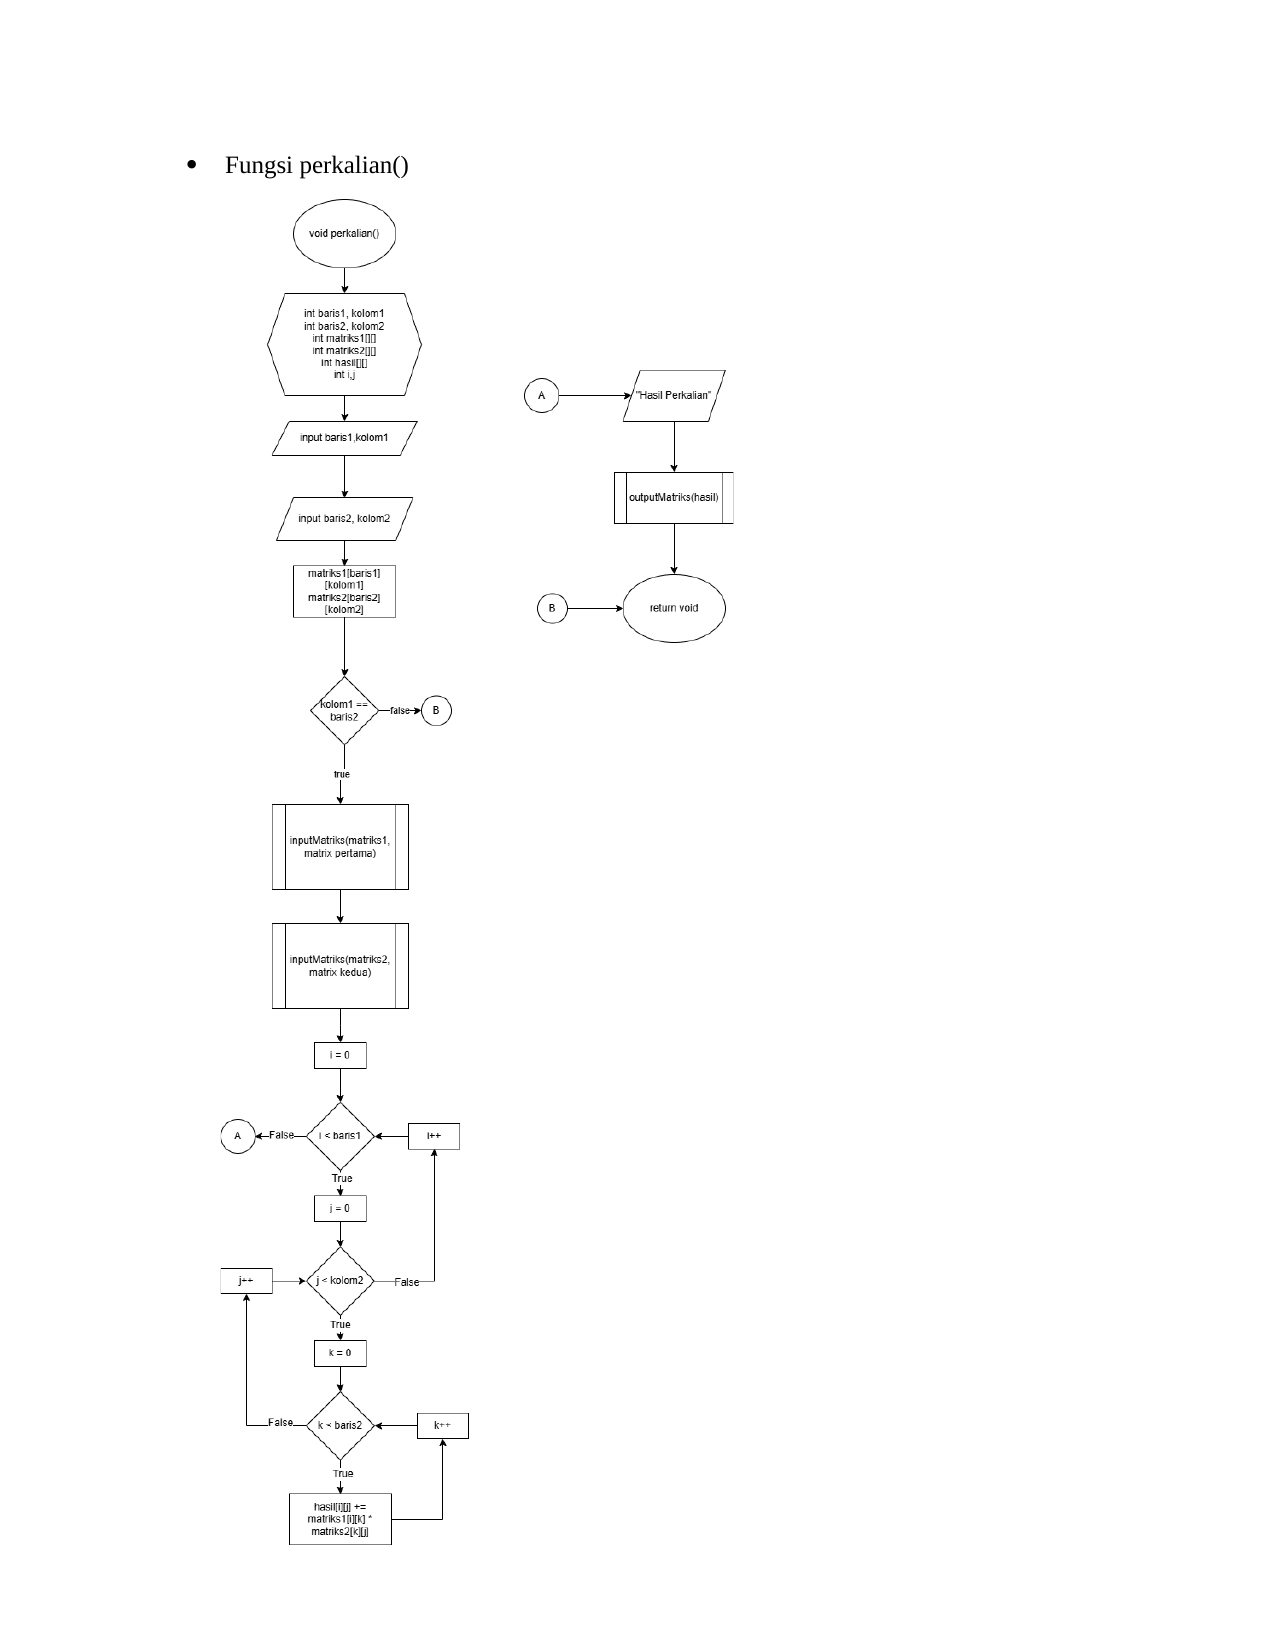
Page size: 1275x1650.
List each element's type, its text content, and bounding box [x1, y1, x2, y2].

picture [220, 199, 734, 1545]
list Fungsi perkalian() [187, 150, 1125, 179]
